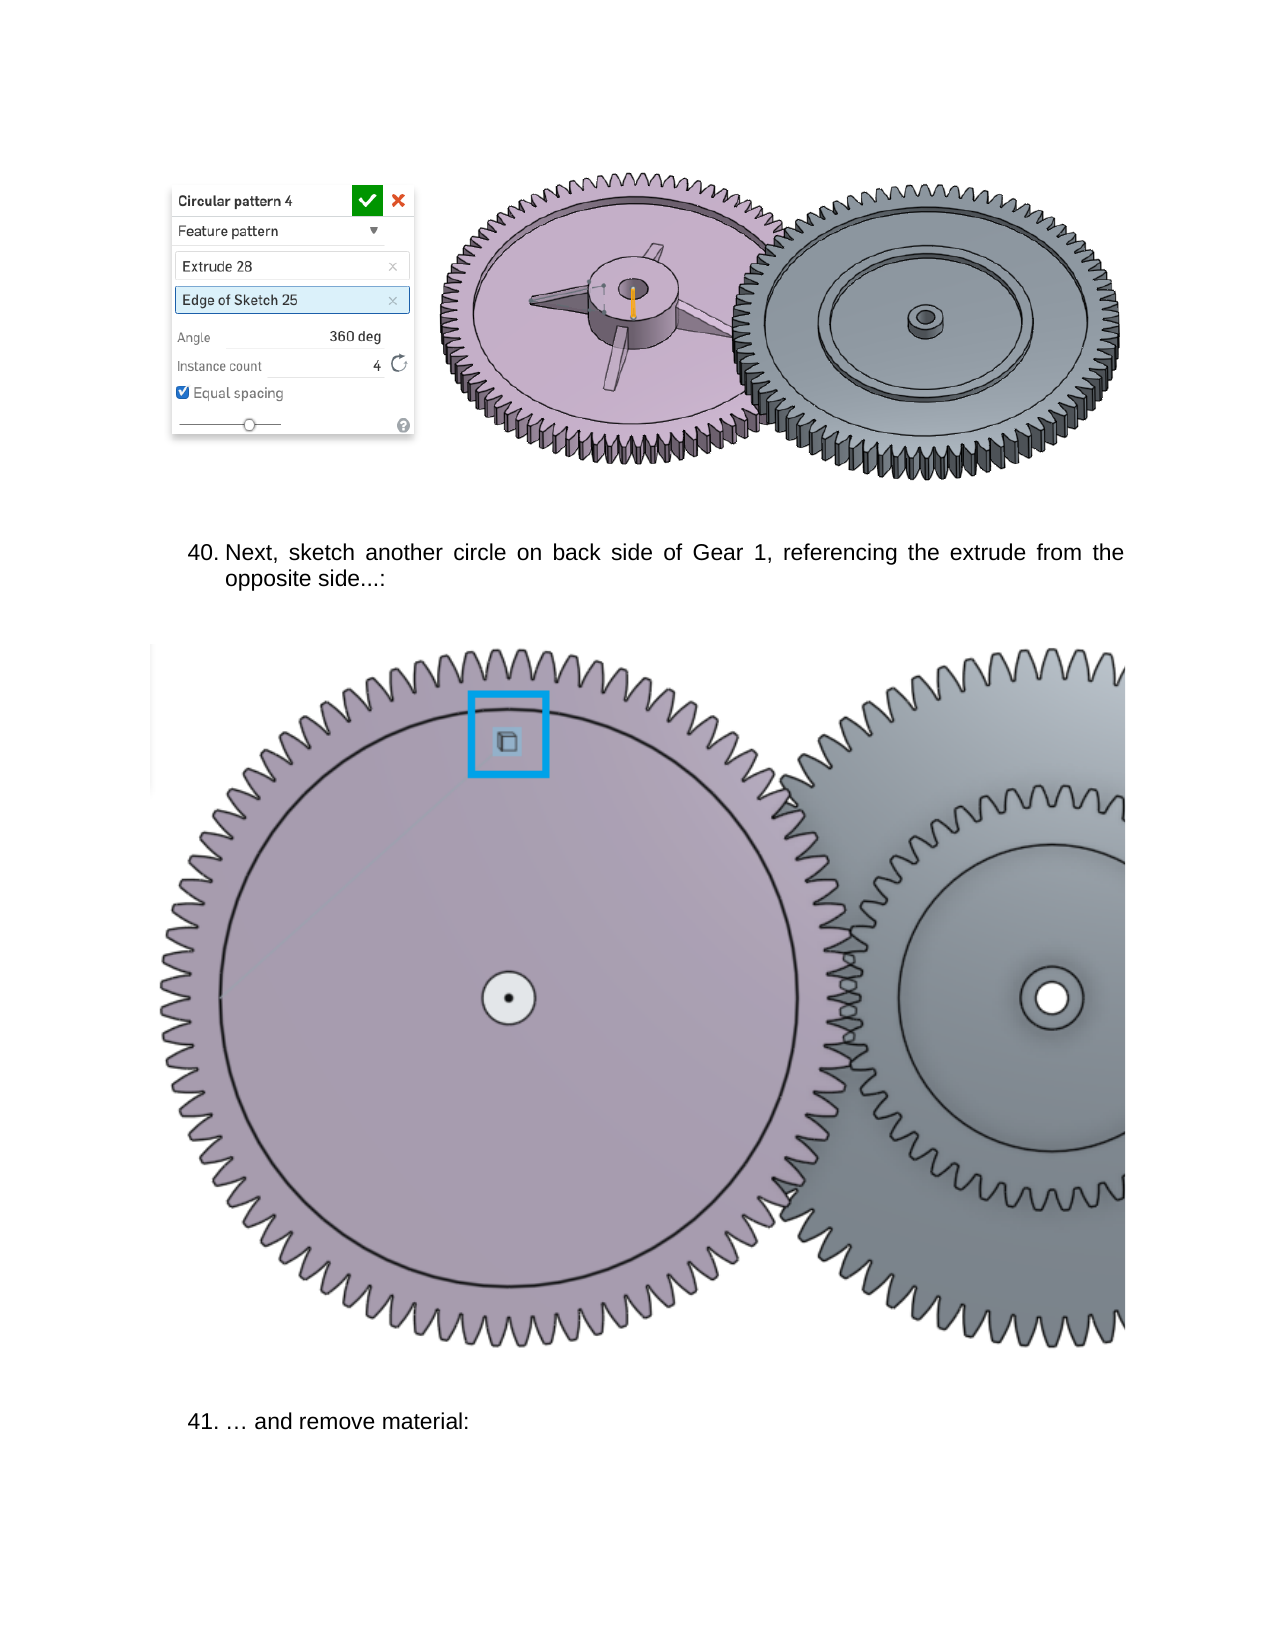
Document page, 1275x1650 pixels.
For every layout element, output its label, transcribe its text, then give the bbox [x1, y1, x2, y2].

picture [150, 150, 1125, 486]
picture [150, 644, 1125, 1355]
list … and remove material: [187, 1408, 1125, 1434]
list Next, sketch another circle on back side of Gear 1, referencing the extrude from the opposite side...: [187, 538, 1125, 591]
